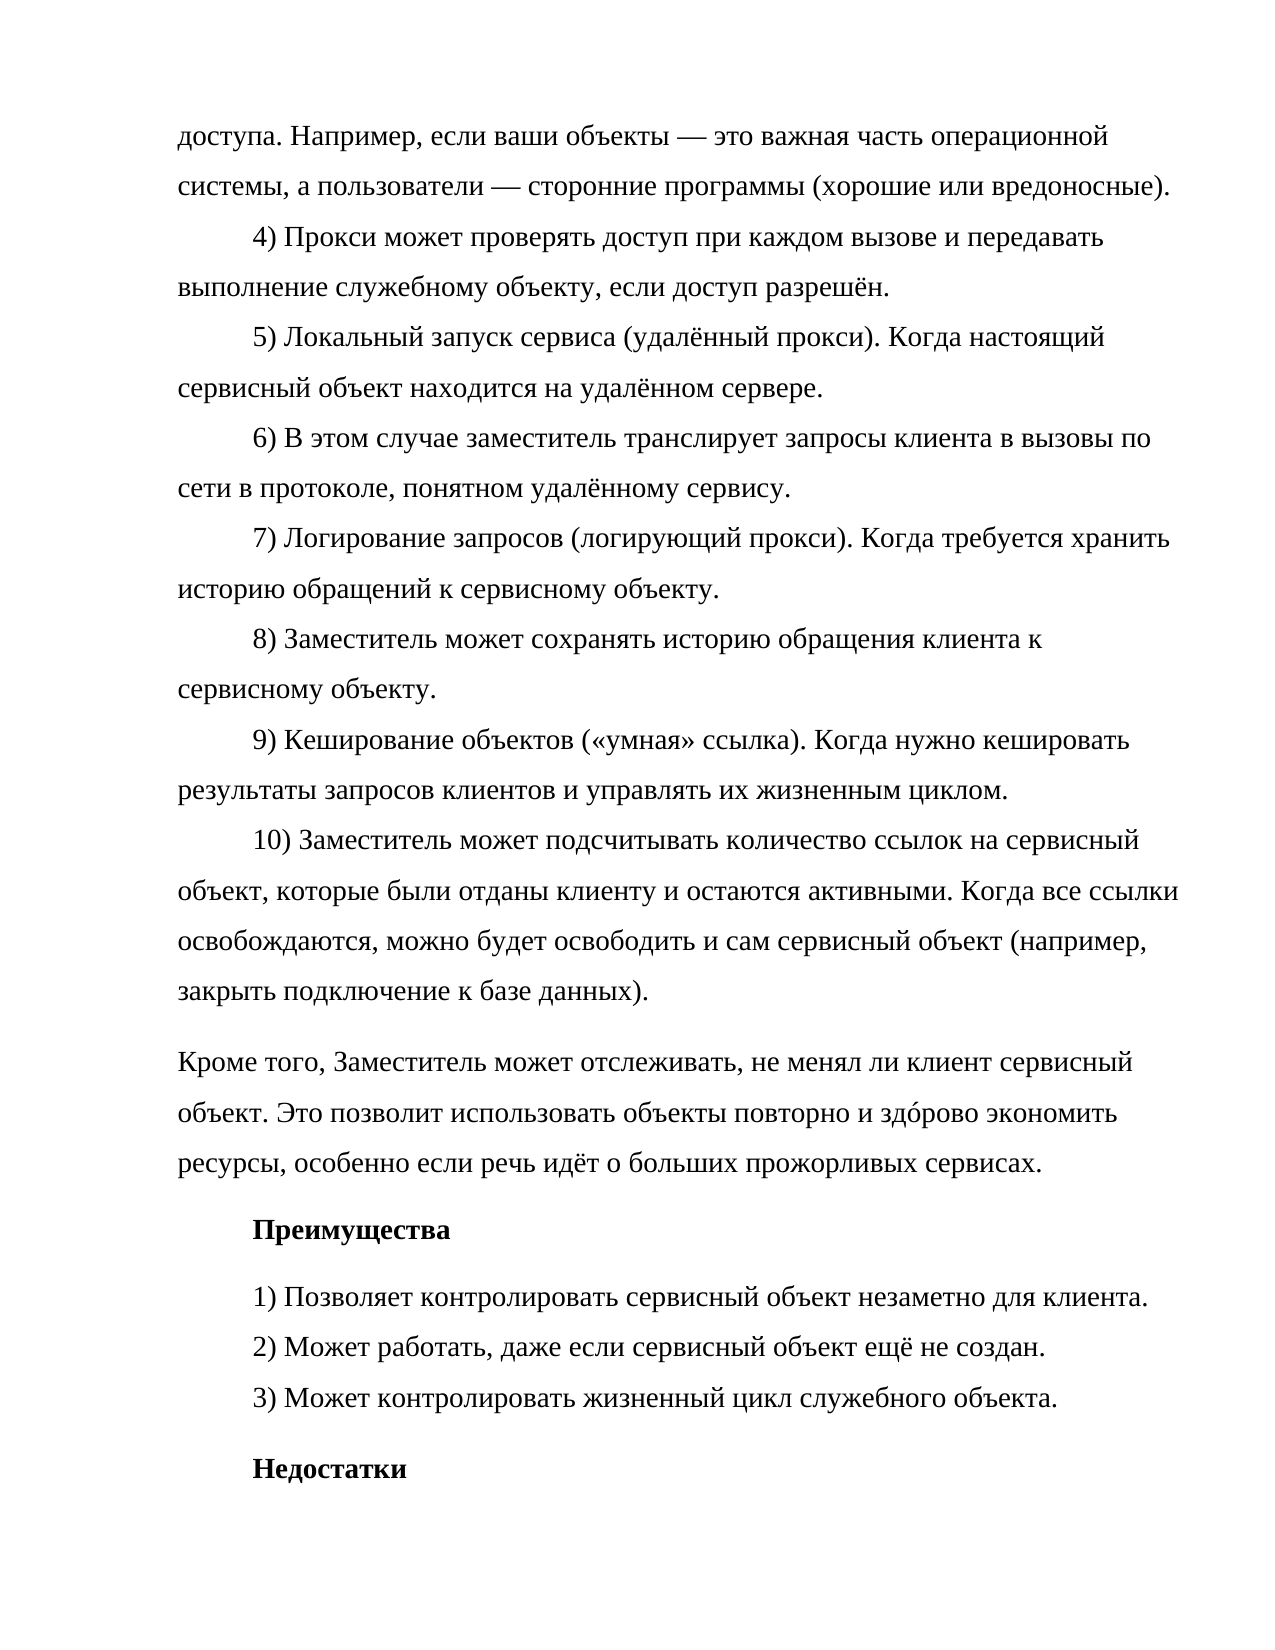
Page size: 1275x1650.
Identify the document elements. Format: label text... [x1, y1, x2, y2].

list Прокси может проверять доступ при каждом вызове и передавать выполнение служебному объекту, если доступ разрешён. [177, 219, 1186, 303]
list Может контролировать жизненный цикл служебного объекта. [177, 1380, 1186, 1413]
text Недостатки [177, 1451, 1186, 1484]
list Заместитель может подсчитывать количество ссылок на сервисный объект, которые были отданы клиенту и остаются активными. Когда все ссылки освобождаются, можно будет освободить и сам сервисный объект (например, закрыть подключение к базе данных). [177, 822, 1186, 1007]
list Локальный запуск сервиса (удалённый прокси). Когда настоящий сервисный объект находится на удалённом сервере. [177, 319, 1186, 403]
list Логирование запросов (логирующий прокси). Когда требуется хранить историю обращений к сервисному объекту. [177, 521, 1186, 604]
list Заместитель может сохранять историю обращения клиента к сервисному объекту. [177, 621, 1186, 705]
list Позволяет контролировать сервисный объект незаметно для клиента. [177, 1279, 1186, 1313]
text Преимущества [177, 1212, 1186, 1246]
list В этом случае заместитель транслирует запросы клиента в вызовы по сети в протоколе, понятном удалённому сервису. [177, 420, 1186, 504]
list Может работать, даже если сервисный объект ещё не создан. [177, 1329, 1186, 1363]
text Кроме того, Заместитель может отслеживать, не менял ли клиент сервисный объект. Это позволит использовать объекты повторно и здóрово экономить ресурсы, особенно если речь идёт о больших прожорливых сервисах. [177, 1044, 1186, 1179]
list Кеширование объектов («умная» ссылка). Когда нужно кешировать результаты запросов клиентов и управлять их жизненным циклом. [177, 722, 1186, 806]
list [177, 118, 1186, 202]
